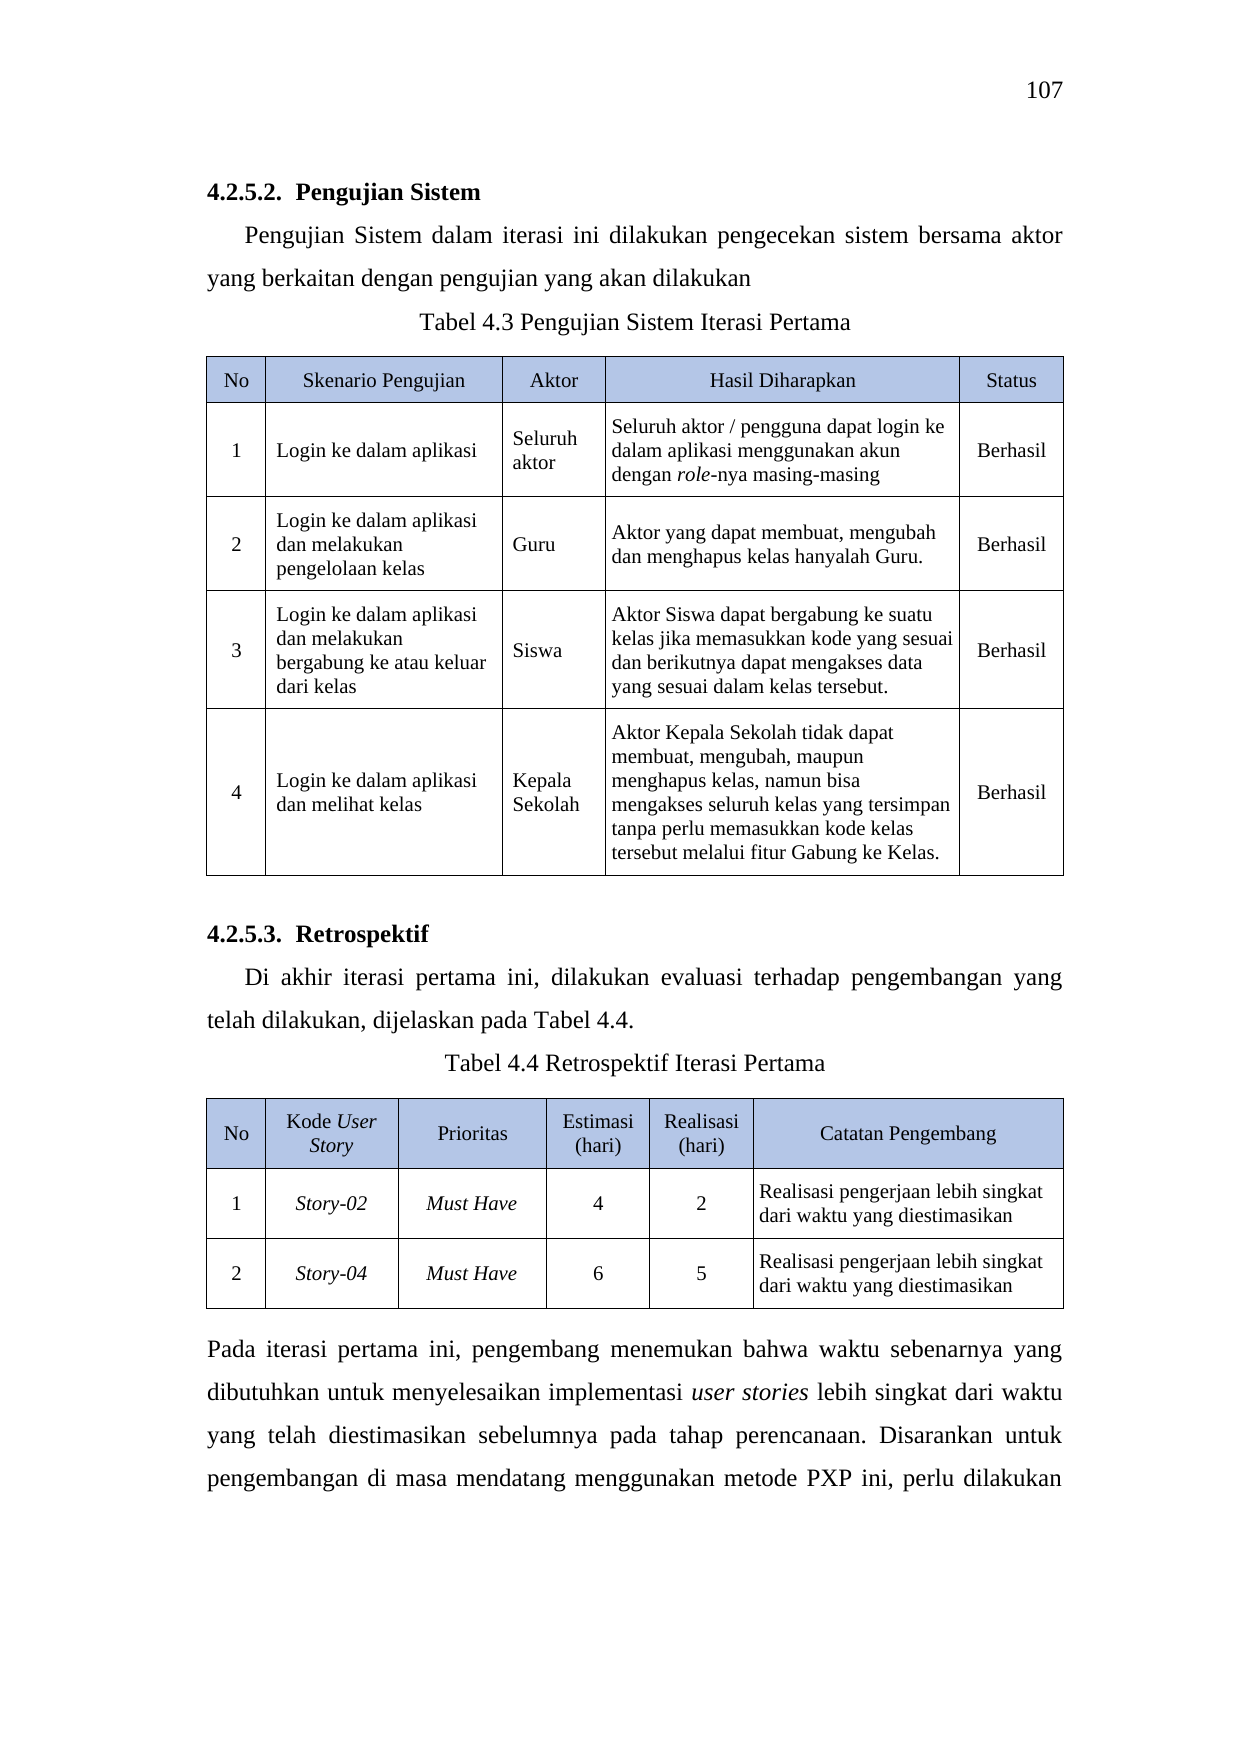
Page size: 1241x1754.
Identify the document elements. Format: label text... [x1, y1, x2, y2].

table_cell Seluruh aktor / pengguna dapat login ke dalam aplikasi menggunakan akun dengan role-nya masing-masing [606, 403, 959, 496]
table_cell Aktor Siswa dapat bergabung ke suatu kelas jika memasukkan kode yang sesuai dan berikutnya dapat mengakses data yang sesuai dalam kelas tersebut. [606, 591, 959, 708]
table_header Status [960, 357, 1063, 402]
table_cell 5 [650, 1239, 753, 1308]
table_cell 1 [207, 1169, 265, 1238]
table_header Prioritas [399, 1099, 546, 1168]
subtitle Pengujian Sistem [207, 177, 1063, 206]
table_cell Story-02 [266, 1169, 398, 1238]
table_cell Login ke dalam aplikasi dan melakukan pengelolaan kelas [266, 497, 502, 590]
table_header Estimasi (hari) [547, 1099, 649, 1168]
table_cell 6 [547, 1239, 649, 1308]
text Pengujian Sistem dalam iterasi ini dilakukan pengecekan sistem bersama aktor yang berkaitan dengan pengujian yang akan dilakukan [207, 220, 1063, 292]
table_header Catatan Pengembang [754, 1099, 1063, 1168]
table_cell Story-04 [266, 1239, 398, 1308]
table_cell Kepala Sekolah [503, 709, 605, 874]
table_cell Seluruh aktor [503, 403, 605, 496]
table_cell Login ke dalam aplikasi [266, 403, 502, 496]
table_cell Must Have [399, 1239, 546, 1308]
table_cell Realisasi pengerjaan lebih singkat dari waktu yang diestimasikan [754, 1169, 1063, 1238]
table_cell Berhasil [960, 497, 1063, 590]
table_cell Berhasil [960, 403, 1063, 496]
table_cell Aktor Kepala Sekolah tidak dapat membuat, mengubah, maupun menghapus kelas, namun bisa mengakses seluruh kelas yang tersimpan tanpa perlu memasukkan kode kelas tersebut melalui fitur Gabung ke Kelas. [606, 709, 959, 874]
table_header No [207, 1099, 265, 1168]
table_cell 4 [547, 1169, 649, 1238]
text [207, 1334, 1063, 1492]
text Di akhir iterasi pertama ini, dilakukan evaluasi terhadap pengembangan yang telah dilakukan, dijelaskan pada Tabel 4.4. [207, 962, 1063, 1034]
table_cell Siswa [503, 591, 605, 708]
table_cell Login ke dalam aplikasi dan melihat kelas [266, 709, 502, 874]
table_header Hasil Diharapkan [606, 357, 959, 402]
table_header Skenario Pengujian [266, 357, 502, 402]
table_cell 2 [207, 497, 265, 590]
table_cell 4 [207, 709, 265, 874]
table_cell Aktor yang dapat membuat, mengubah dan menghapus kelas hanyalah Guru. [606, 497, 959, 590]
table_cell Login ke dalam aplikasi dan melakukan bergabung ke atau keluar dari kelas [266, 591, 502, 708]
table_header Kode User Story [266, 1099, 398, 1168]
table_cell 2 [207, 1239, 265, 1308]
table_cell 1 [207, 403, 265, 496]
table_cell 3 [207, 591, 265, 708]
table_cell 2 [650, 1169, 753, 1238]
table_header Aktor [503, 357, 605, 402]
table_header No [207, 357, 265, 402]
table_header Realisasi (hari) [650, 1099, 753, 1168]
table_cell Guru [503, 497, 605, 590]
table_cell Must Have [399, 1169, 546, 1238]
table_cell Berhasil [960, 709, 1063, 874]
subtitle Retrospektif [207, 919, 1063, 947]
table_cell Realisasi pengerjaan lebih singkat dari waktu yang diestimasikan [754, 1239, 1063, 1308]
table_cell Berhasil [960, 591, 1063, 708]
